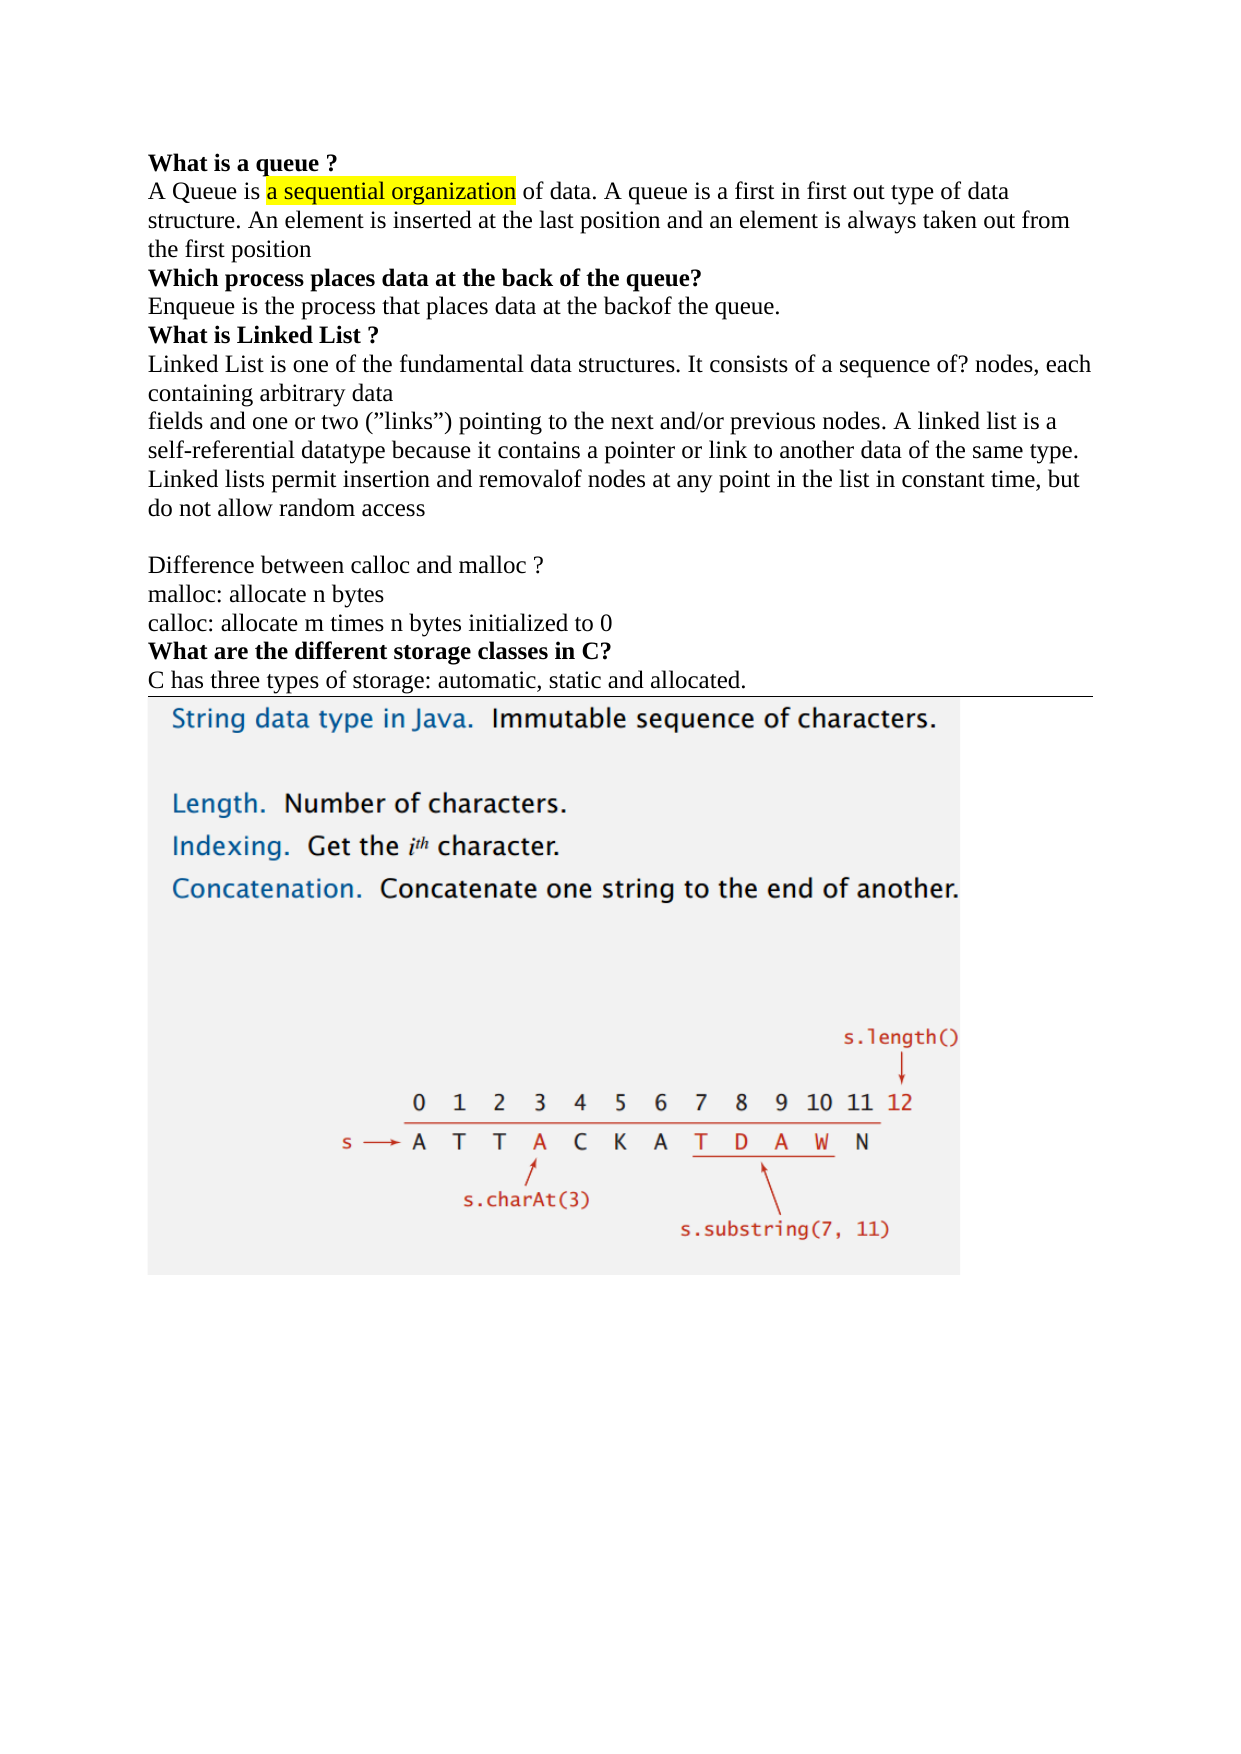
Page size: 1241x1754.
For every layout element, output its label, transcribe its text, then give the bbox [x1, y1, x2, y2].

text malloc: allocate n bytes [148, 579, 1093, 608]
text Which process places data at the back of the queue? [148, 263, 1093, 291]
text Linked List is one of the fundamental data structures. It consists of a sequence of? nodes, each containing arbitrary data [148, 349, 1093, 406]
text A Queue is a sequential organization of data. A queue is a first in first out type of data structure. An element is inserted at the last position and an element is always taken out from the first position [148, 176, 1093, 263]
text What is Linked List ? [148, 320, 1093, 349]
picture [147, 697, 960, 1275]
text What are the different storage classes in C? [148, 636, 1093, 665]
text What is a queue ? [148, 148, 1093, 176]
text fields and one or two (”links”) pointing to the next and/or previous nodes. A linked list is a self-referential datatype because it contains a pointer or link to another data of the same type. Linked lists permit insertion and removalof nodes at any point in the list in constant time, but do not allow random access [148, 406, 1093, 521]
text C has three types of storage: automatic, static and allocated. [148, 665, 1093, 696]
text Difference between calloc and malloc ? [148, 550, 1093, 579]
text Enqueue is the process that places data at the backof the queue. [148, 291, 1093, 320]
text calloc: allocate m times n bytes initialized to 0 [148, 608, 1093, 636]
